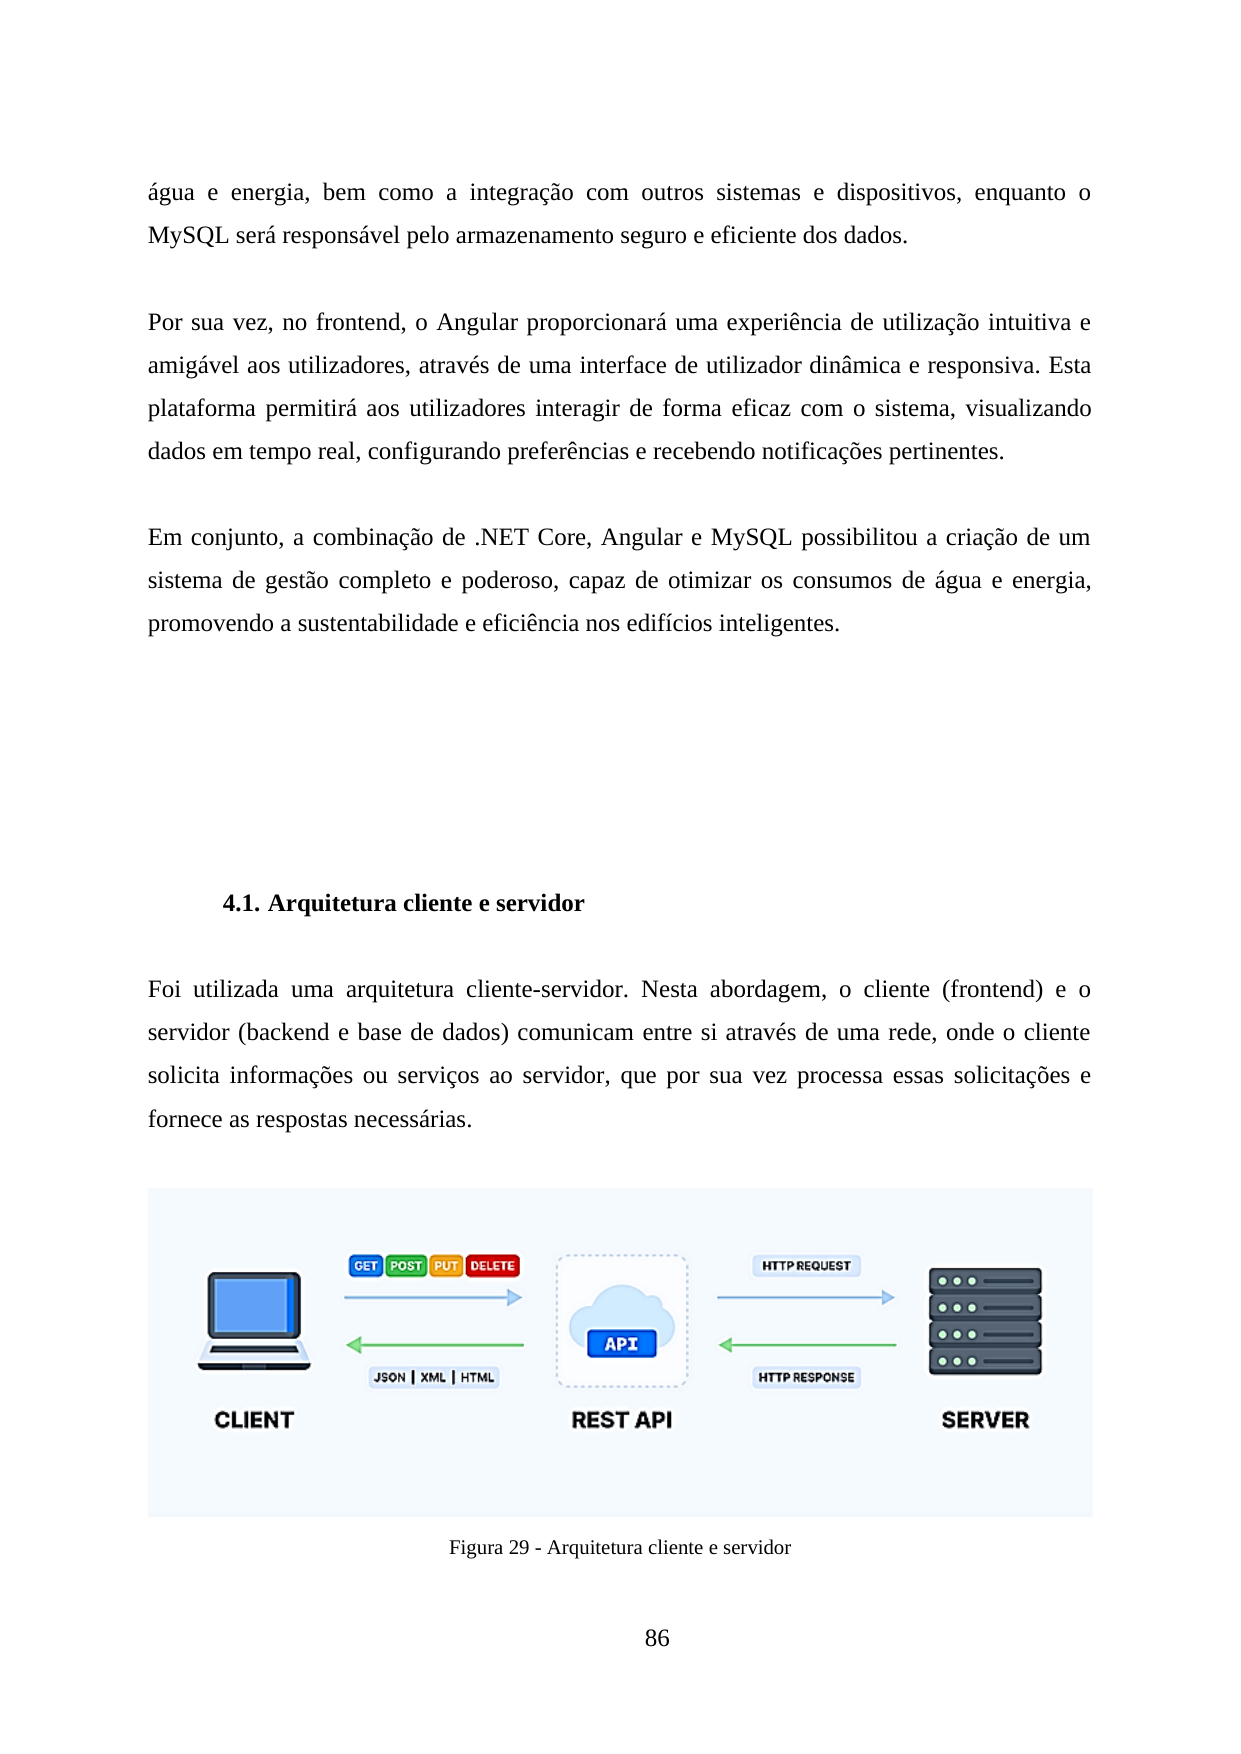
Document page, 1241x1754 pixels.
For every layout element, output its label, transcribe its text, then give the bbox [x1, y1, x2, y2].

picture [147, 1188, 1093, 1517]
text Por sua vez, no frontend, o Angular proporcionará uma experiência de utilização intuitiva e amigável aos utilizadores, através de uma interface de utilizador dinâmica e responsiva. Esta plataforma permitirá aos utilizadores interagir de forma eficaz com o sistema, visualizando dados em tempo real, configurando preferências e recebendo notificações pertinentes. [148, 307, 1092, 465]
text Figura 29 - Arquitetura cliente e servidor [148, 1535, 1092, 1559]
text Em conjunto, a combinação de .NET Core, Angular e MySQL possibilitou a criação de um sistema de gestão completo e poderoso, capaz de otimizar os consumos de água e energia, promovendo a sustentabilidade e eficiência nos edifícios inteligentes. [148, 522, 1092, 637]
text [148, 177, 1092, 249]
text Foi utilizada uma arquitetura cliente-servidor. Nesta abordagem, o cliente (frontend) e o servidor (backend e base de dados) comunicam entre si através de uma rede, onde o cliente solicita informações ou serviços ao servidor, que por sua vez processa essas solicitações e fornece as respostas necessárias. [148, 974, 1092, 1132]
text Arquitetura cliente e servidor [223, 888, 1092, 917]
